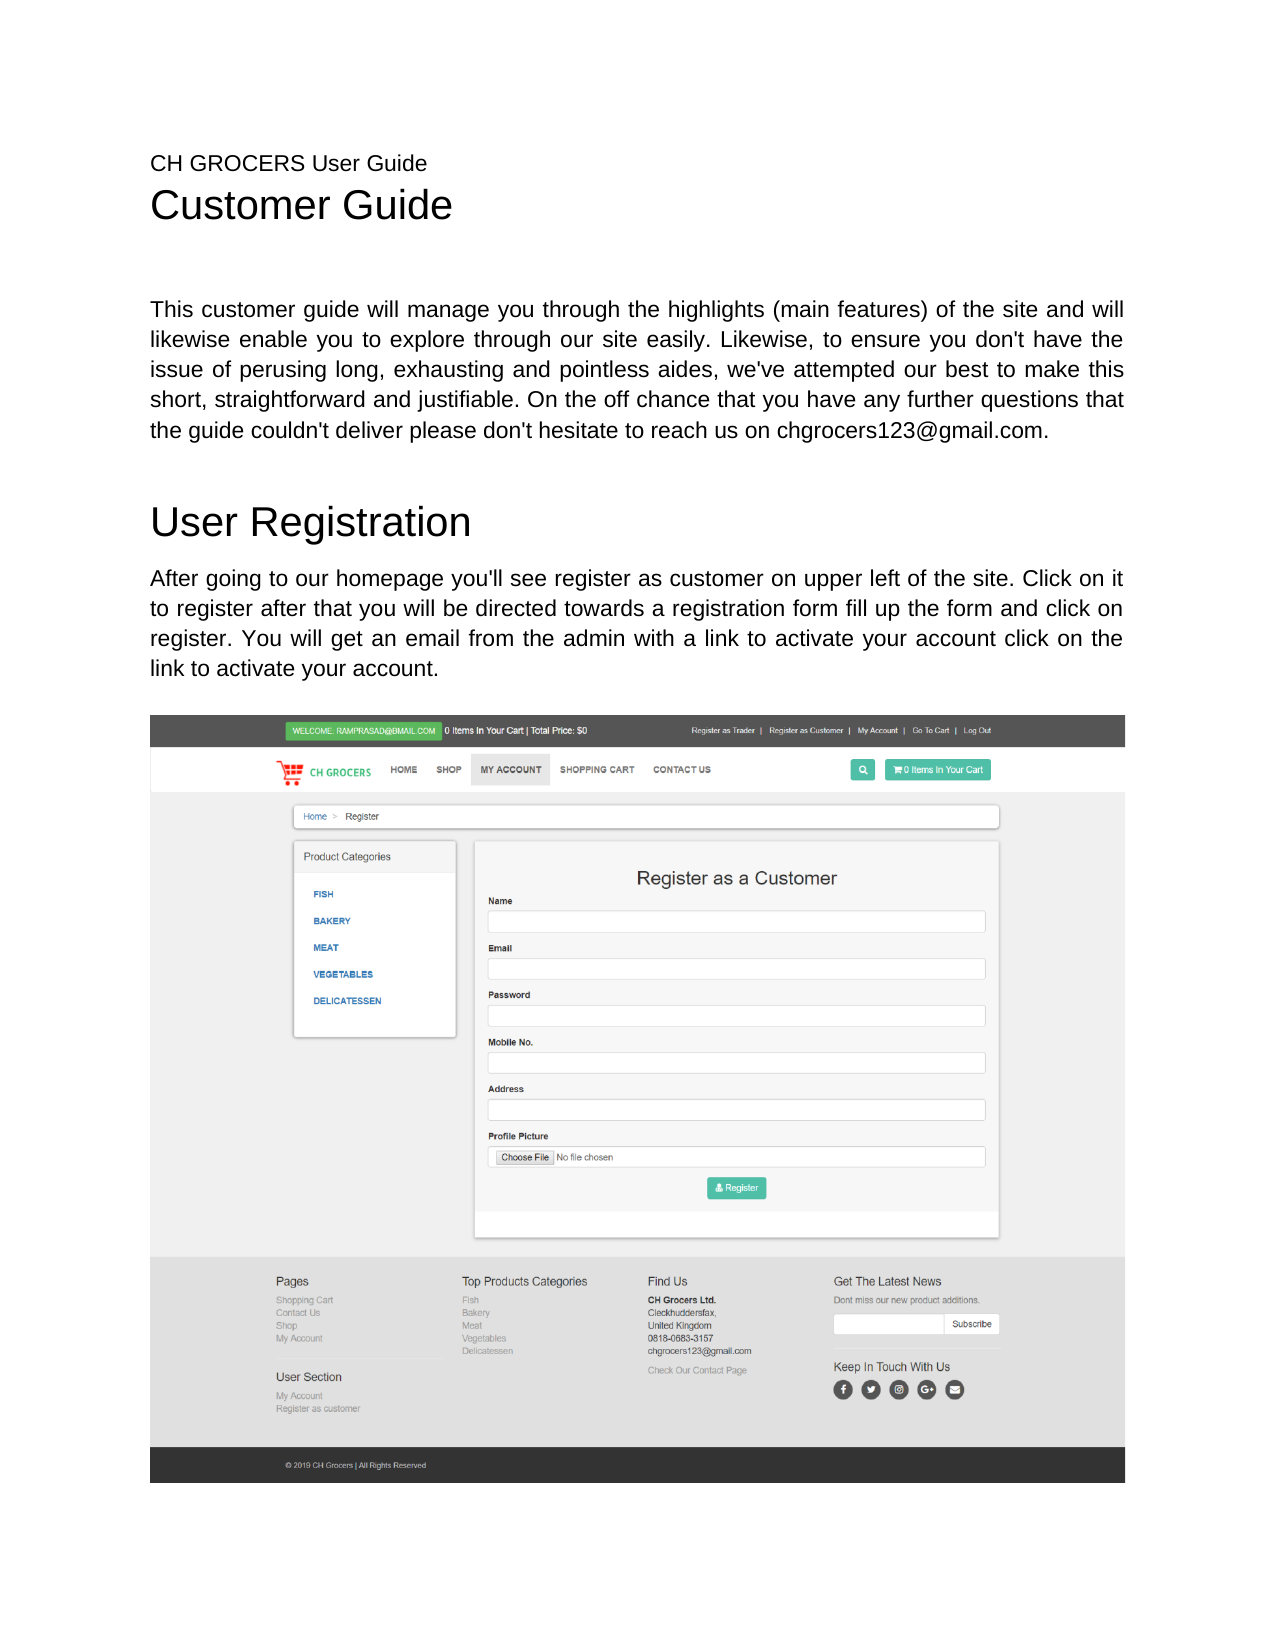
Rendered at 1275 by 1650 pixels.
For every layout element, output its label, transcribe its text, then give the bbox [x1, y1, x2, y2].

picture [150, 715, 1125, 1483]
text After going to our homepage you'll see register as customer on upper left of the site. Click on it to register after that you will be directed towards a registration form fill up the form and click on register. You will get an email from the admin with a link to activate your account click on the link to activate your account. [150, 564, 1125, 681]
subtitle User Registration [150, 497, 1125, 545]
text This customer guide will manage you through the highlights (main features) of the site and will likewise enable you to explore through our site easily. Likewise, to ensure you don't have the issue of perusing long, exhausting and pointless aides, we've attempted our best to make this short, straightforward and justifiable. On the off chance that you have any further questions that the guide couldn't deliver please don't hesitate to reach us on chgrocers123@gmail.com. [150, 296, 1125, 443]
text CH GROCERS User Guide [150, 150, 1125, 176]
text Customer Guide [150, 180, 1125, 228]
